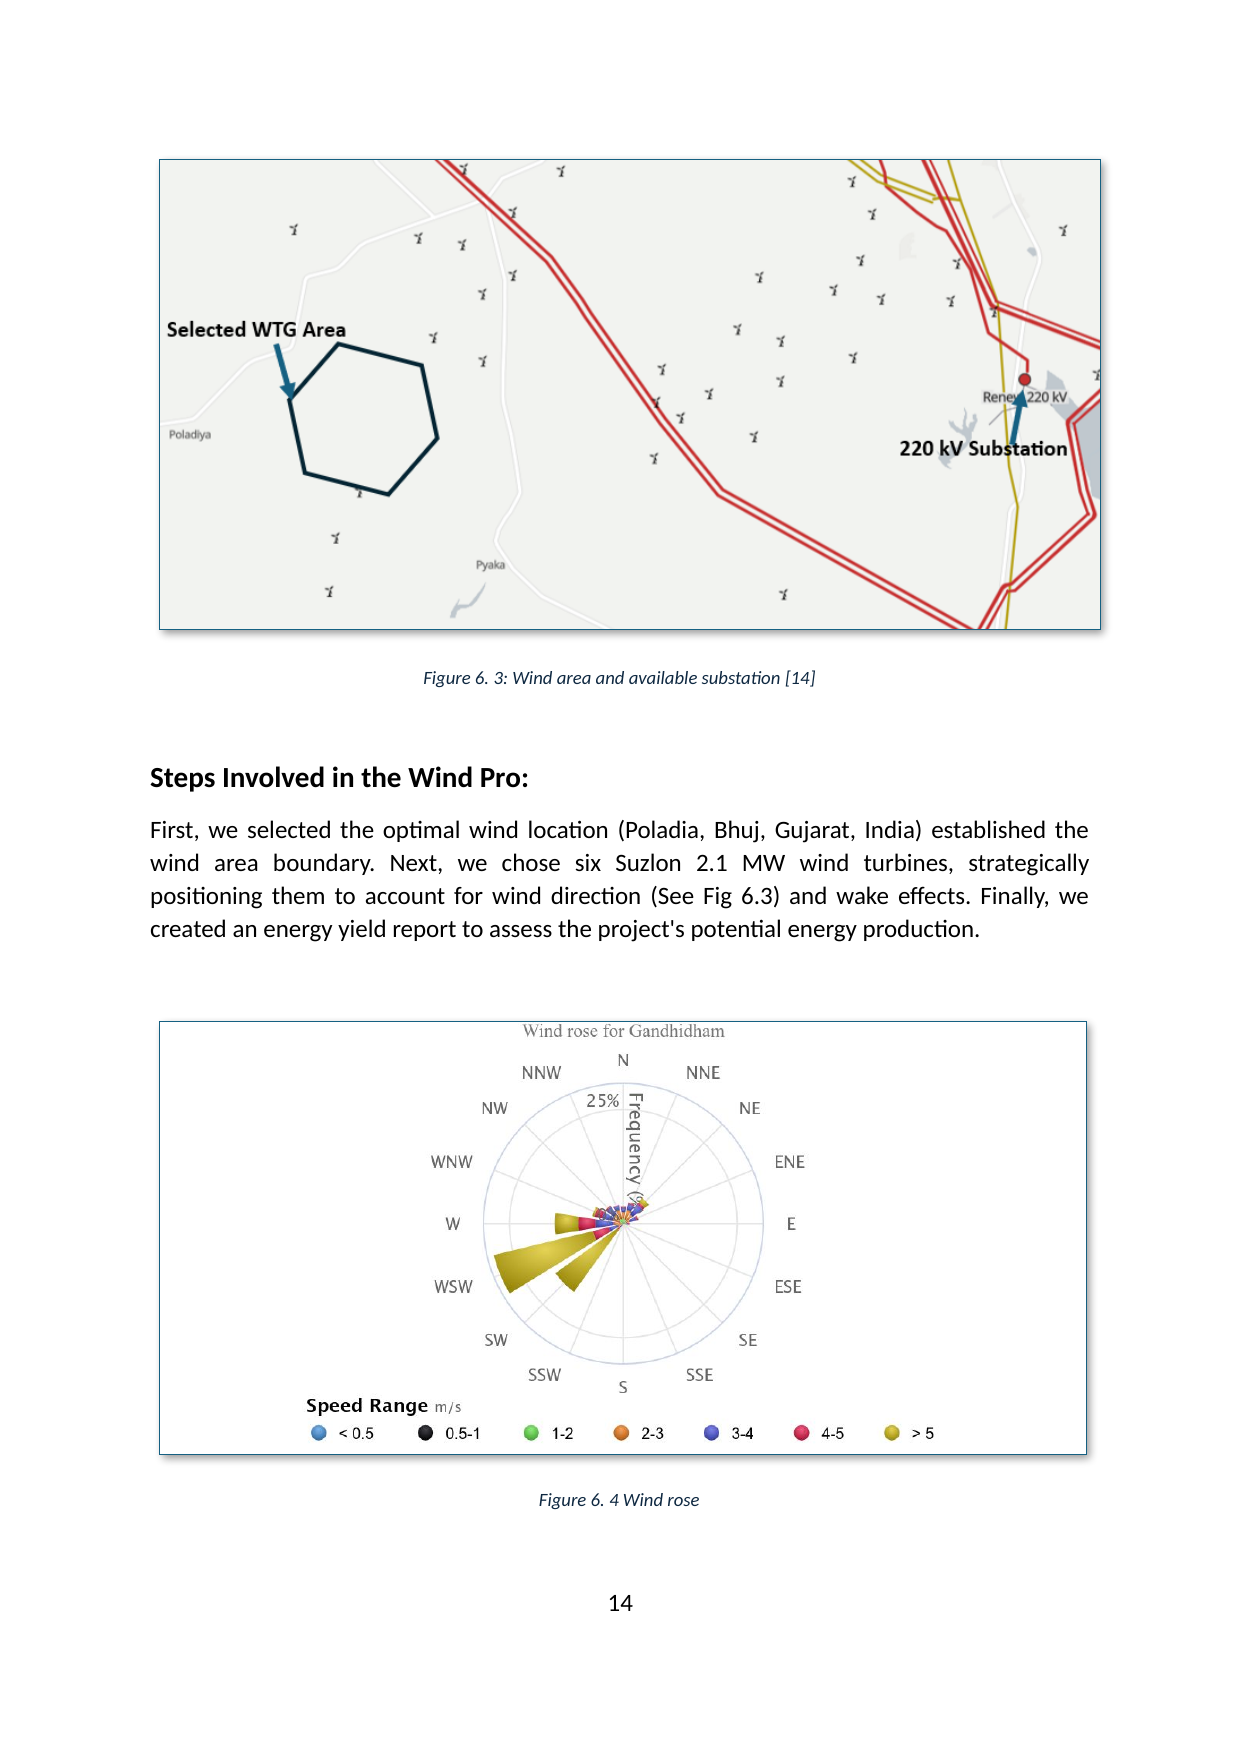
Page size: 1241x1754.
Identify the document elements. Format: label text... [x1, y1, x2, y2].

picture [160, 1022, 1086, 1454]
picture [160, 160, 1100, 629]
text Steps Involved in the Wind Pro: [150, 759, 1090, 795]
text First, we selected the optimal wind location (Poladia, Bhuj, Gujarat, India) established the wind area boundary. Next, we chose six Suzlon 2.1 MW wind turbines, strategically positioning them to account for wind direction (See Fig 6.3) and wake effects. Finally, we created an energy yield report to assess the project's potential energy production. [150, 814, 1090, 944]
text Figure 6. : Wind area and available substation [150, 666, 1090, 689]
